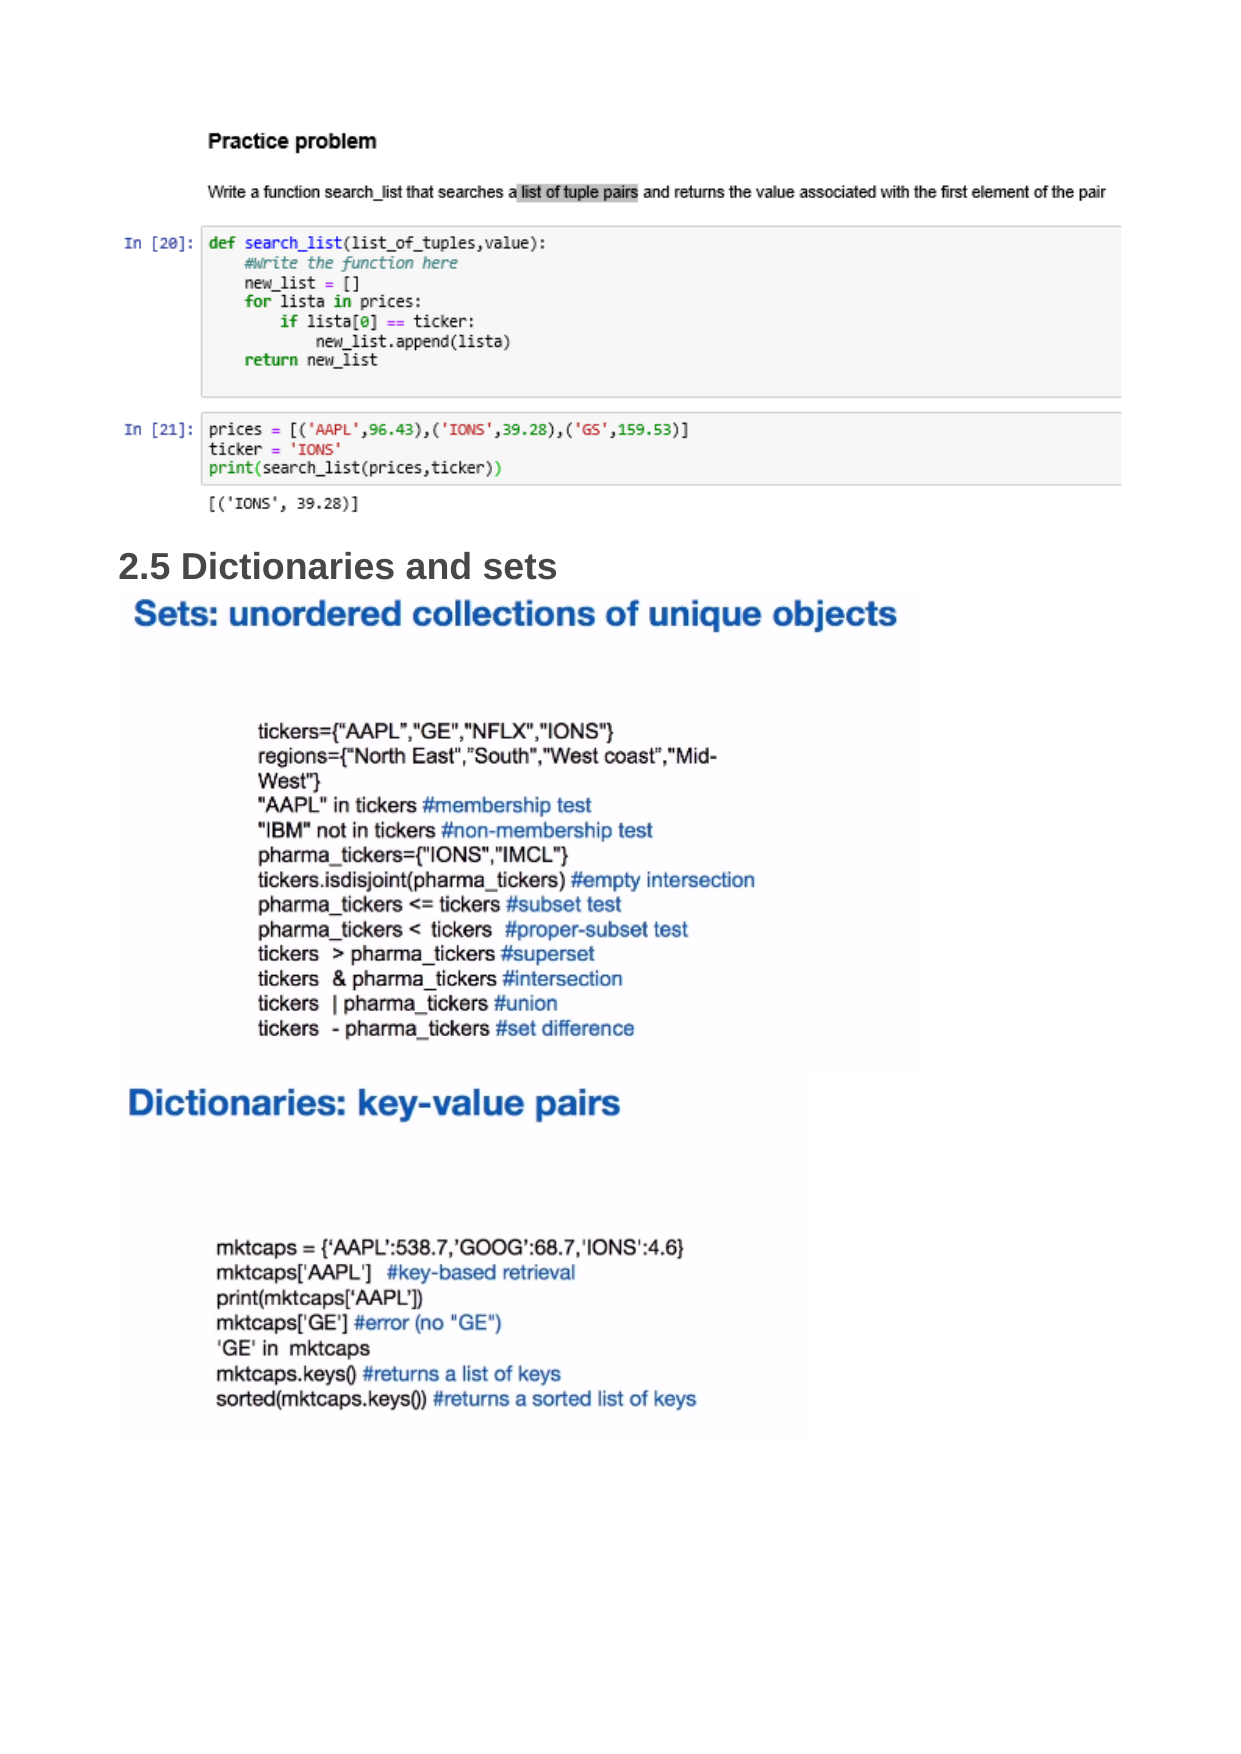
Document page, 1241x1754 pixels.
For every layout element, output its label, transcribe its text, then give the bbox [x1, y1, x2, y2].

picture [118, 587, 920, 1072]
picture [118, 1074, 811, 1443]
subtitle 2.5 Dictionaries and sets [118, 544, 1122, 587]
picture [118, 118, 1123, 526]
